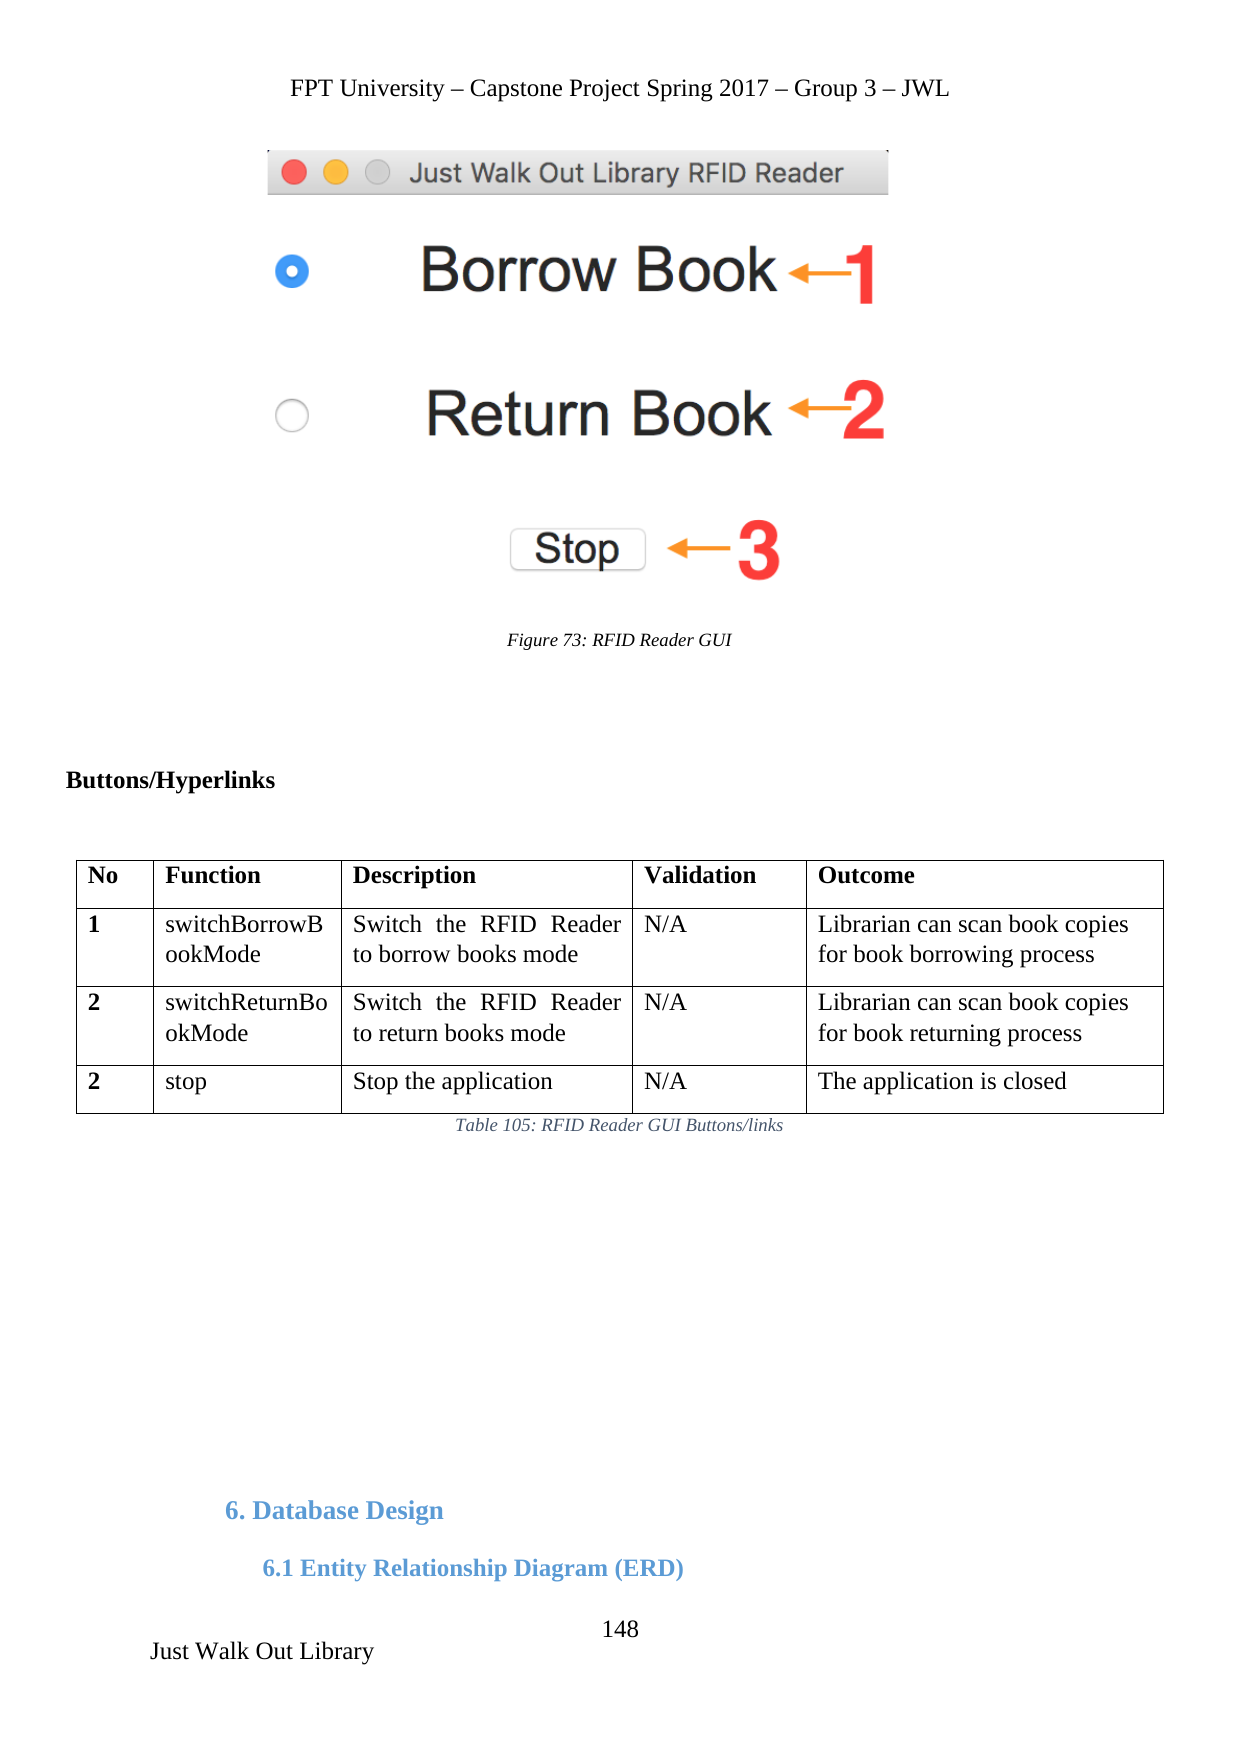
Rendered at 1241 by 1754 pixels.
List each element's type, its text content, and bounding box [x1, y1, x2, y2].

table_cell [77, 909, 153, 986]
text Buttons/Hyperlinks [66, 765, 1090, 794]
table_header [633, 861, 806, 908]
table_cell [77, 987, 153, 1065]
subtitle Entity Relationship Diagram (ERD) [262, 1553, 1090, 1581]
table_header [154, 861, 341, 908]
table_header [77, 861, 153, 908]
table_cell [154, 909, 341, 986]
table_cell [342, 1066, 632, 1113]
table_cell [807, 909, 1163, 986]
subtitle Database Design [225, 1494, 1090, 1525]
text Figure 73: RFID Reader GUI [150, 629, 1090, 650]
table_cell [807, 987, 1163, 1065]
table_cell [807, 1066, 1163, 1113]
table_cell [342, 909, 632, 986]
text Table 105: RFID Reader GUI Buttons/links [150, 1114, 1090, 1135]
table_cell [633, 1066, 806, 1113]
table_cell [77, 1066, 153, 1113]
picture [267, 150, 889, 611]
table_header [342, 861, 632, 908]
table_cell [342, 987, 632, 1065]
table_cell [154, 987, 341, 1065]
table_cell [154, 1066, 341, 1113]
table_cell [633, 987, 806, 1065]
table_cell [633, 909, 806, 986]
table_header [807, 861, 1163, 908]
